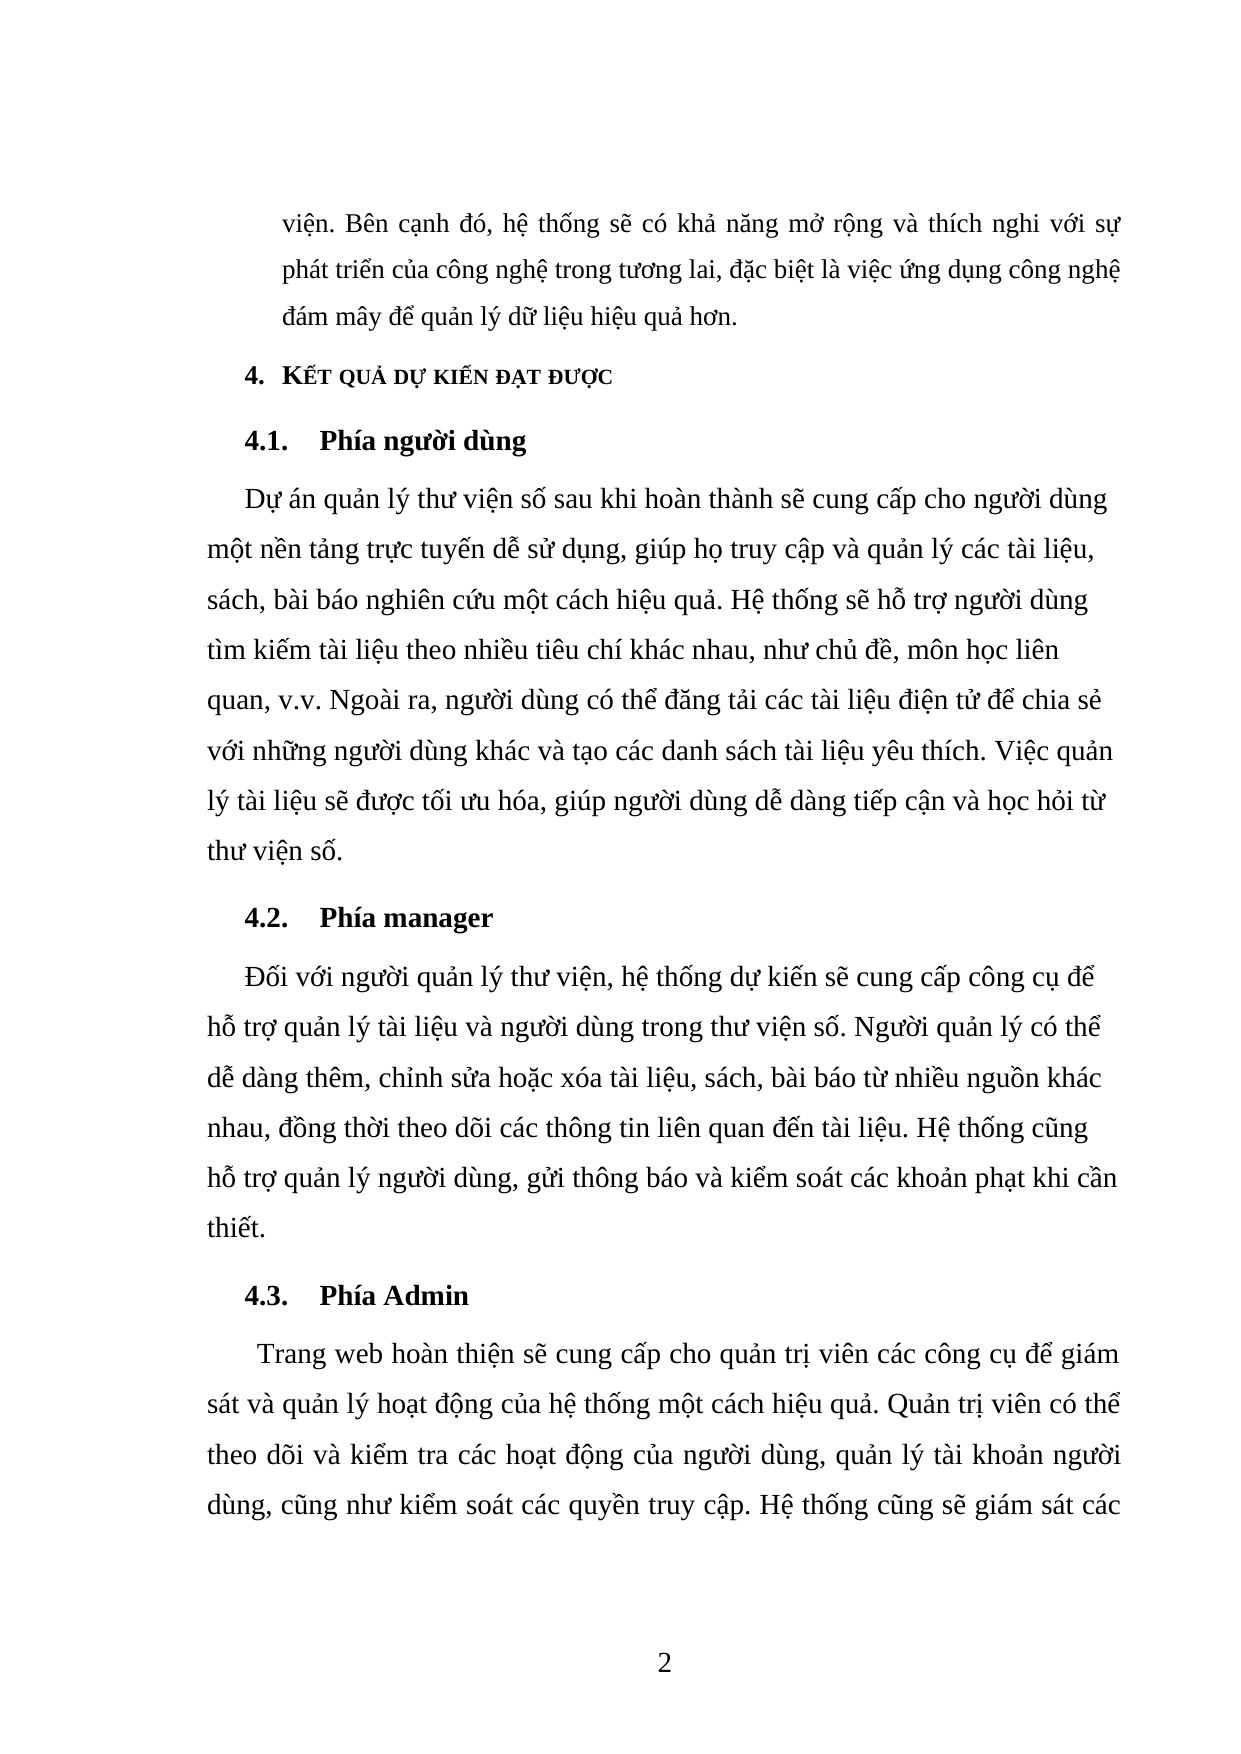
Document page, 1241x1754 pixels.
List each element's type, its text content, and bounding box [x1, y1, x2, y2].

subtitle Phía manager [244, 900, 1122, 934]
text Dự án quản lý thư viện số sau khi hoàn thành sẽ cung cấp cho người dùng một nền tảng trực tuyến dễ sử dụng, giúp họ truy cập và quản lý các tài liệu, sách, bài báo nghiên cứu một cách hiệu quả. Hệ thống sẽ hỗ trợ người dùng tìm kiếm tài liệu theo nhiều tiêu chí khác nhau, như chủ đề, môn học liên quan, v.v. Ngoài ra, người dùng có thể đăng tải các tài liệu điện tử để chia sẻ với những người dùng khác và tạo các danh sách tài liệu yêu thích. Việc quản lý tài liệu sẽ được tối ưu hóa, giúp người dùng dễ dàng tiếp cận và học hỏi từ thư viện số. [207, 481, 1122, 867]
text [282, 207, 1122, 331]
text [207, 1336, 1122, 1521]
subtitle Kết quả dự kiến đạt được [244, 359, 1122, 390]
subtitle Phía người dùng [244, 423, 1122, 456]
text Đối với người quản lý thư viện, hệ thống dự kiến sẽ cung cấp công cụ để hỗ trợ quản lý tài liệu và người dùng trong thư viện số. Người quản lý có thể dễ dàng thêm, chỉnh sửa hoặc xóa tài liệu, sách, bài báo từ nhiều nguồn khác nhau, đồng thời theo dõi các thông tin liên quan đến tài liệu. Hệ thống cũng hỗ trợ quản lý người dùng, gửi thông báo và kiểm soát các khoản phạt khi cần thiết. [207, 959, 1122, 1244]
subtitle Phía Admin [244, 1278, 1122, 1311]
